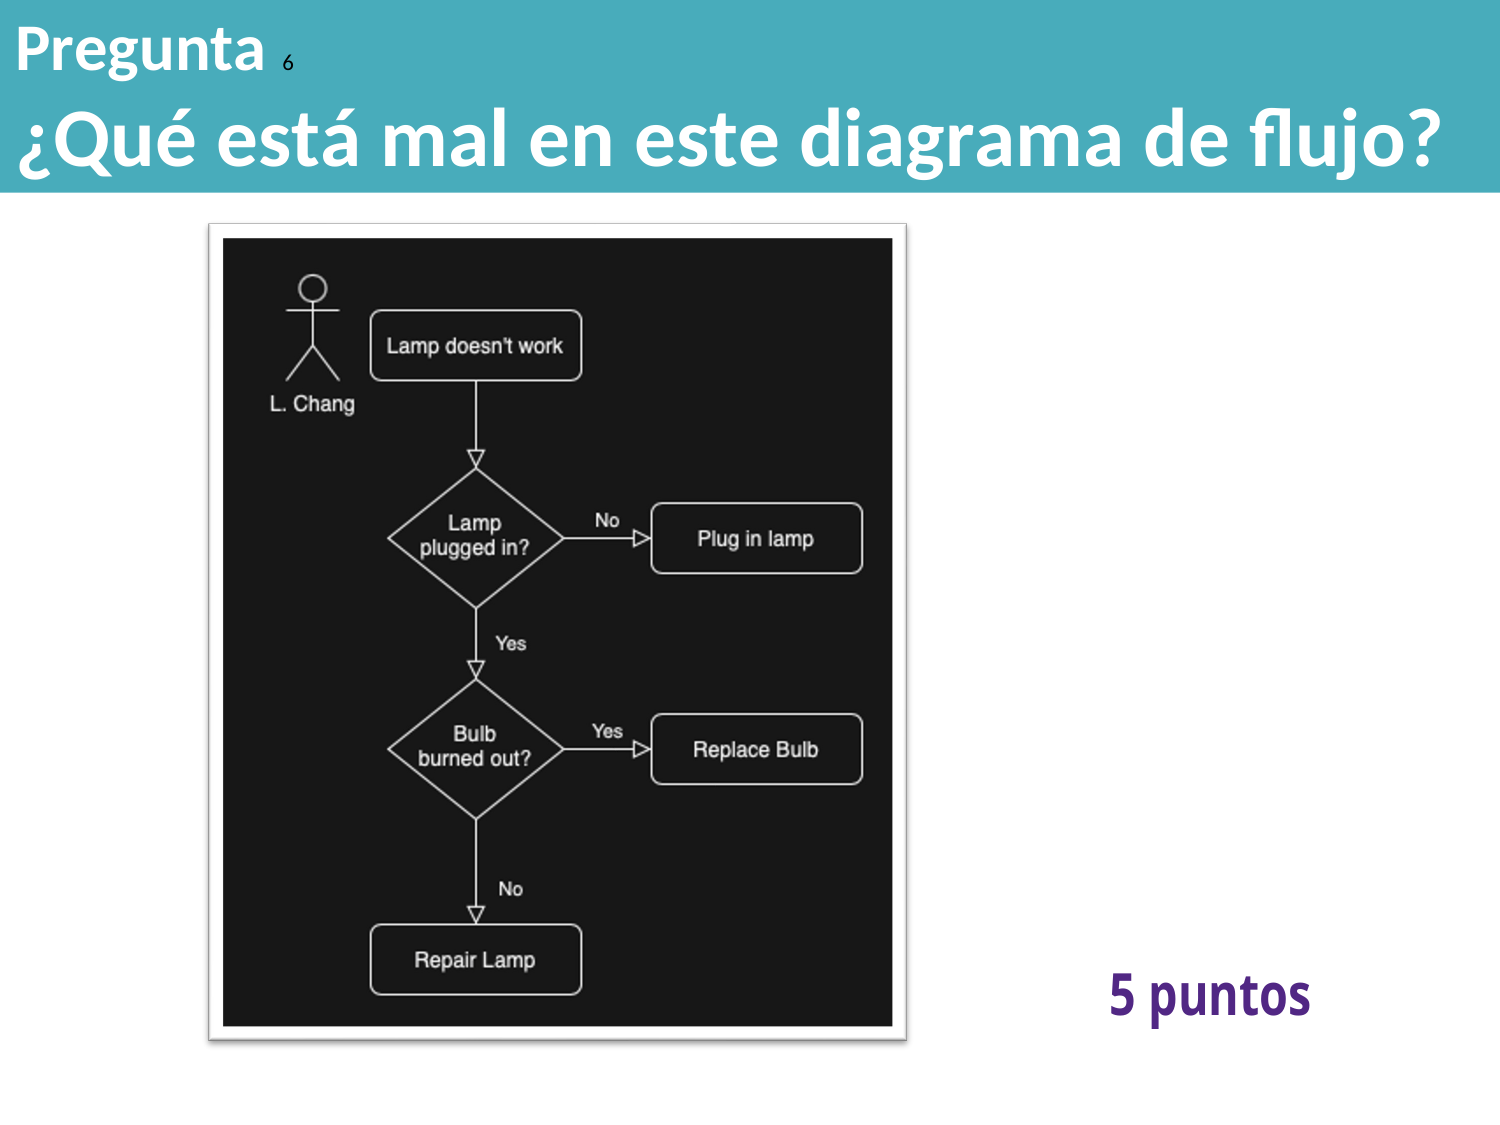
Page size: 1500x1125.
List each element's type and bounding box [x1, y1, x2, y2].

picture [198, 217, 917, 1054]
